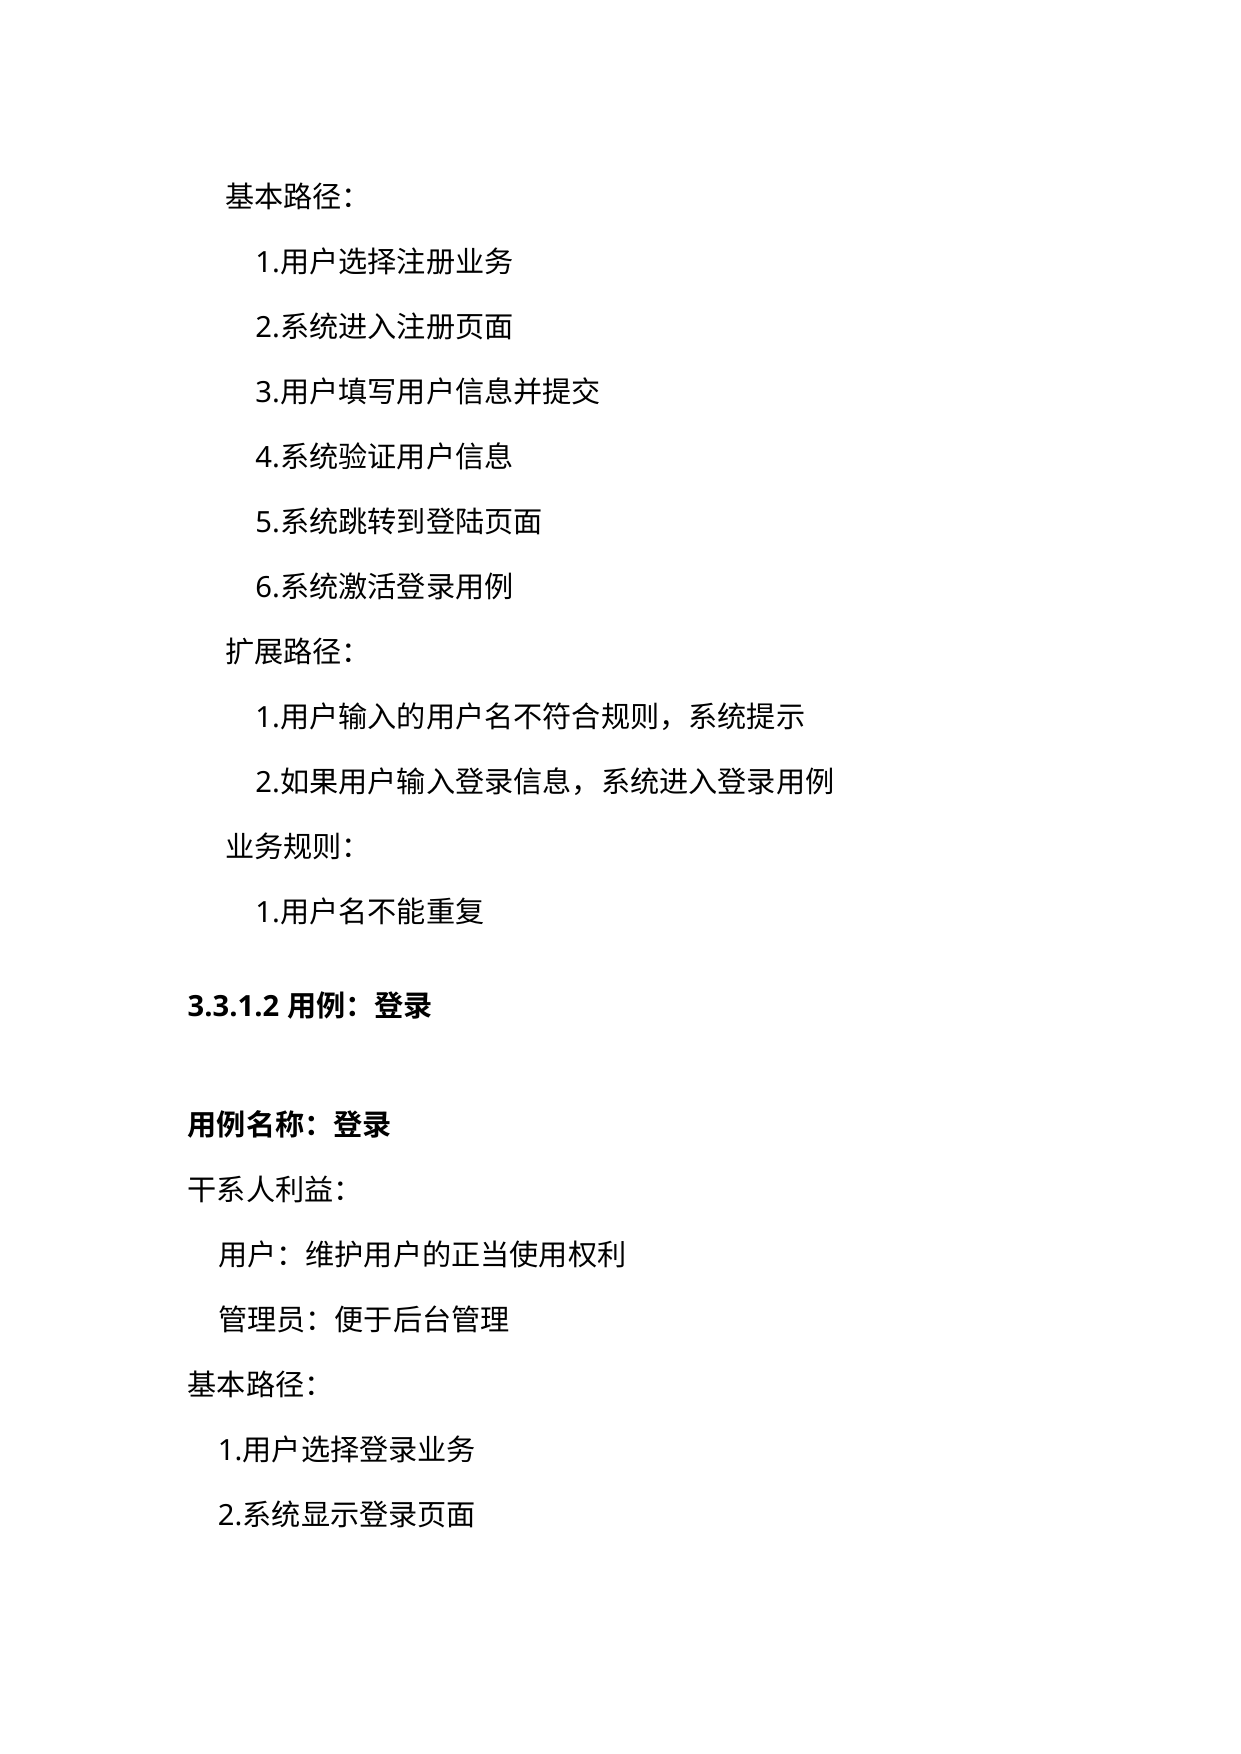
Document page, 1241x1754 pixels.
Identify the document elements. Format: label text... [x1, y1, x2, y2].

text 用户：维护用户的正当使用权利 [187, 1220, 1053, 1285]
list 2.系统进入注册页面 [225, 292, 1053, 357]
list 基本路径： [225, 162, 1053, 227]
text 用例名称：登录 [187, 1090, 1053, 1155]
list 3.用户填写用户信息并提交 [225, 357, 1053, 422]
text 管理员：便于后台管理 [187, 1285, 1053, 1350]
list 5.系统跳转到登陆页面 [225, 487, 1053, 552]
list 1.用户名不能重复 [225, 877, 1053, 942]
text 基本路径： [187, 1350, 1053, 1415]
list 4.系统验证用户信息 [225, 422, 1053, 487]
list 扩展路径： [225, 617, 1053, 682]
list 6.系统激活登录用例 [225, 552, 1053, 617]
list 1.用户输入的用户名不符合规则，系统提示 [225, 682, 1053, 747]
list 业务规则： [225, 812, 1053, 877]
list 2.如果用户输入登录信息，系统进入登录用例 [225, 747, 1053, 812]
text 干系人利益： [187, 1155, 1053, 1220]
text 2.系统显示登录页面 [187, 1480, 1053, 1545]
text 1.用户选择登录业务 [187, 1415, 1053, 1480]
subtitle 3.3.1.2 用例：登录 [187, 971, 1053, 1036]
list 1.用户选择注册业务 [225, 227, 1053, 292]
